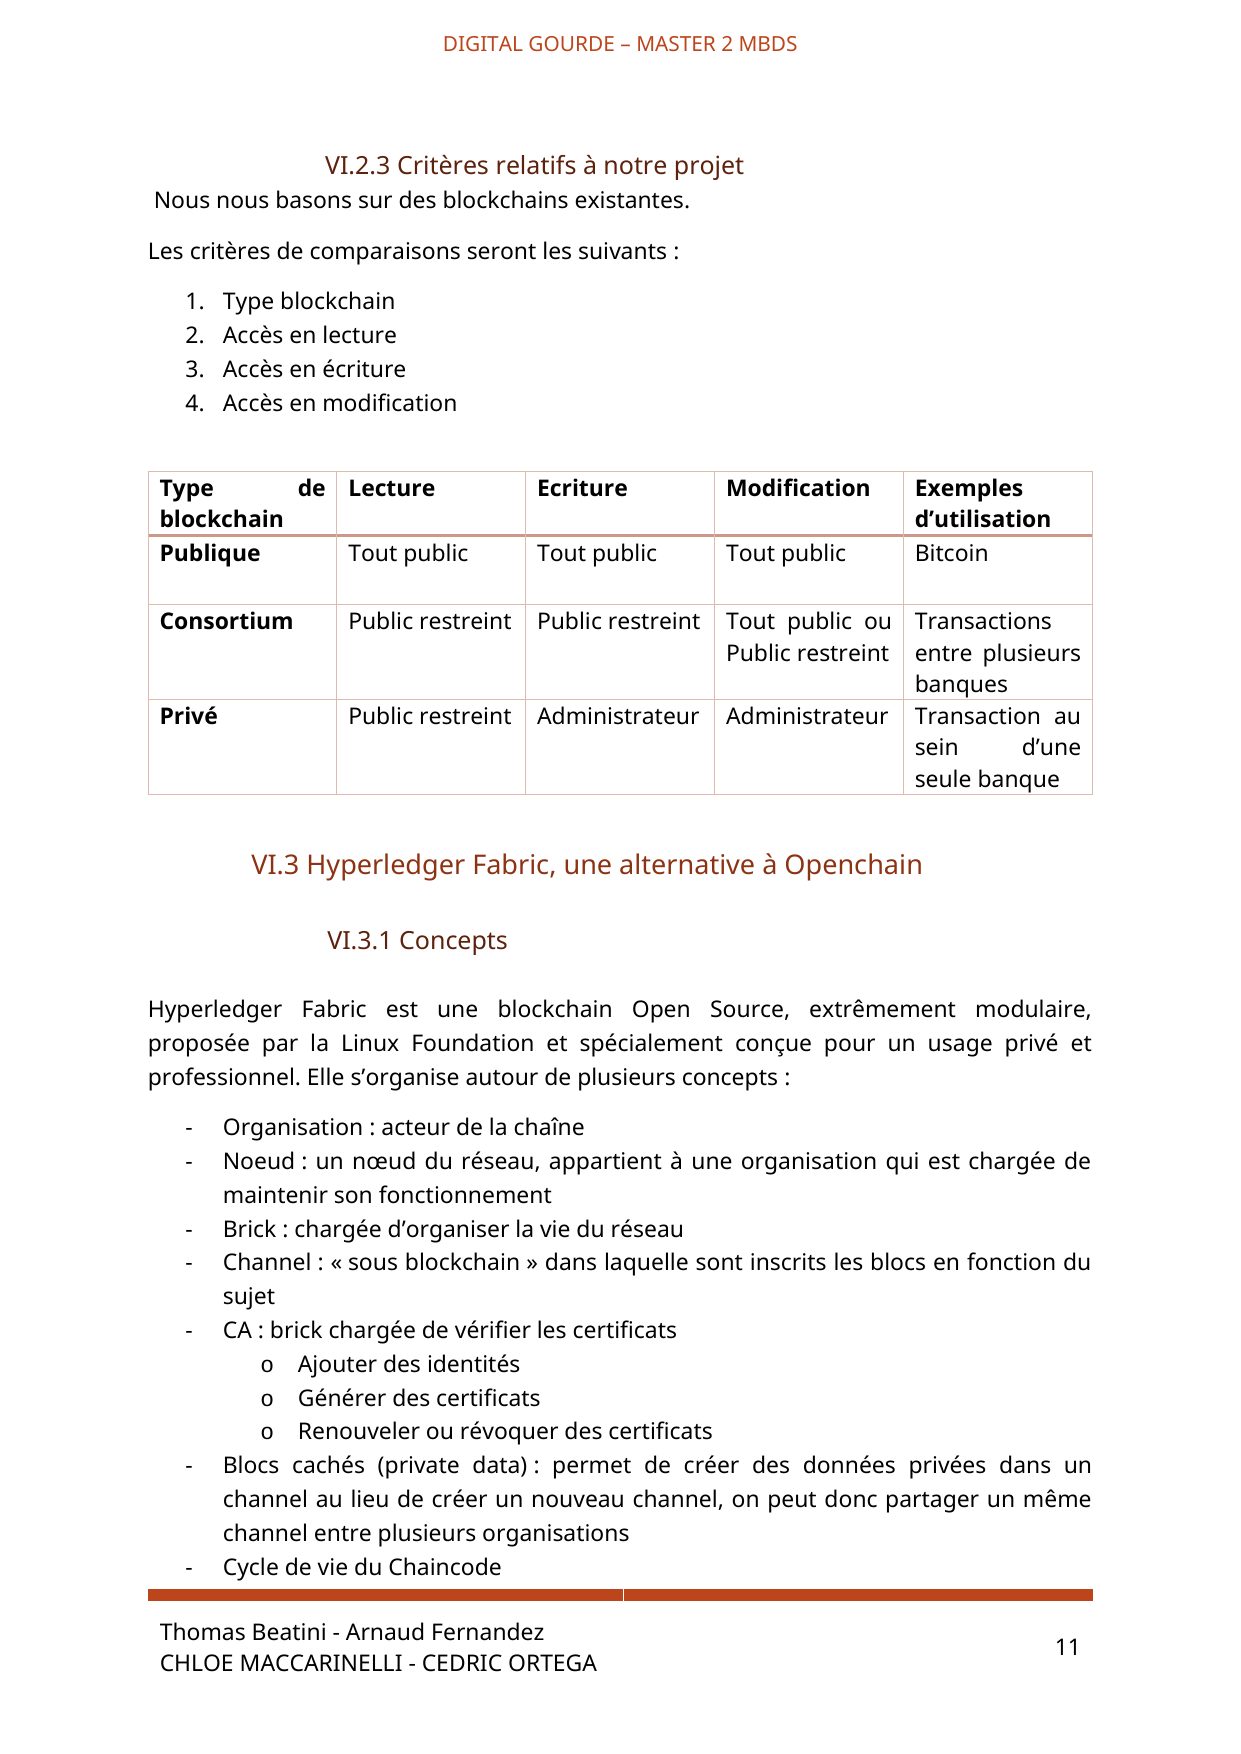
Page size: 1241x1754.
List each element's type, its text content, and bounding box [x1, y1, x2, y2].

table_cell Administrateur [526, 700, 714, 794]
table_cell Consortium [149, 605, 336, 699]
text Nous nous basons sur des blockchains existantes. [148, 184, 1093, 216]
subtitle VI.3 Hyperledger Fabric, une alternative à Openchain [251, 845, 1093, 882]
list Organisation : acteur de la chaîne [185, 1111, 1093, 1143]
list Renouveler ou révoquer des certificats [260, 1415, 1093, 1447]
list Blocs cachés (private data) : permet de créer des données privées dans un channel au lieu de créer un nouveau channel, on peut donc partager un même channel entre plusieurs organisations [185, 1449, 1093, 1548]
list Noeud : un nœud du réseau, appartient à une organisation qui est chargée de maintenir son fonctionnement [185, 1145, 1093, 1210]
table_header Exemples d’utilisation [904, 472, 1092, 534]
table_cell Tout public ou Public restreint [715, 605, 903, 699]
text Hyperledger Fabric est une blockchain Open Source, extrêmement modulaire, proposée par la Linux Foundation et spécialement conçue pour un usage privé et professionnel. Elle s’organise autour de plusieurs concepts : [148, 993, 1093, 1092]
table_cell Privé [149, 700, 336, 794]
text Les critères de comparaisons seront les suivants : [148, 235, 1093, 266]
list Brick : chargée d’organiser la vie du réseau [185, 1213, 1093, 1244]
subtitle VI.2.3 Critères relatifs à notre projet [325, 148, 1093, 182]
list CA : brick chargée de vérifier les certificats [185, 1314, 1093, 1345]
table_header Type de blockchain [149, 472, 336, 534]
list Générer des certificats [260, 1381, 1093, 1413]
table_cell Administrateur [715, 700, 903, 794]
list Accès en modification [185, 386, 1093, 418]
list Ajouter des identités [260, 1348, 1093, 1379]
table_header Lecture [337, 472, 525, 534]
table_cell Bitcoin [904, 537, 1092, 604]
list Channel : « sous blockchain » dans laquelle sont inscrits les blocs en fonction du sujet [185, 1246, 1093, 1311]
table_cell Public restreint [337, 605, 525, 699]
table_cell Transactions entre plusieurs banques [904, 605, 1092, 699]
table_cell Public restreint [526, 605, 714, 699]
list Type blockchain [185, 285, 1093, 316]
list Accès en écriture [185, 353, 1093, 384]
table_cell Public restreint [337, 700, 525, 794]
table_cell Tout public [337, 537, 525, 604]
table_header Modification [715, 472, 903, 534]
table_cell Publique [149, 537, 336, 604]
table_cell Tout public [715, 537, 903, 604]
table_cell Tout public [526, 537, 714, 604]
subtitle VI.3.1 Concepts [327, 923, 1093, 957]
list Accès en lecture [185, 319, 1093, 350]
table_header Ecriture [526, 472, 714, 534]
list Cycle de vie du Chaincode [185, 1550, 1093, 1582]
table_cell Transaction au sein d’une seule banque [904, 700, 1092, 794]
